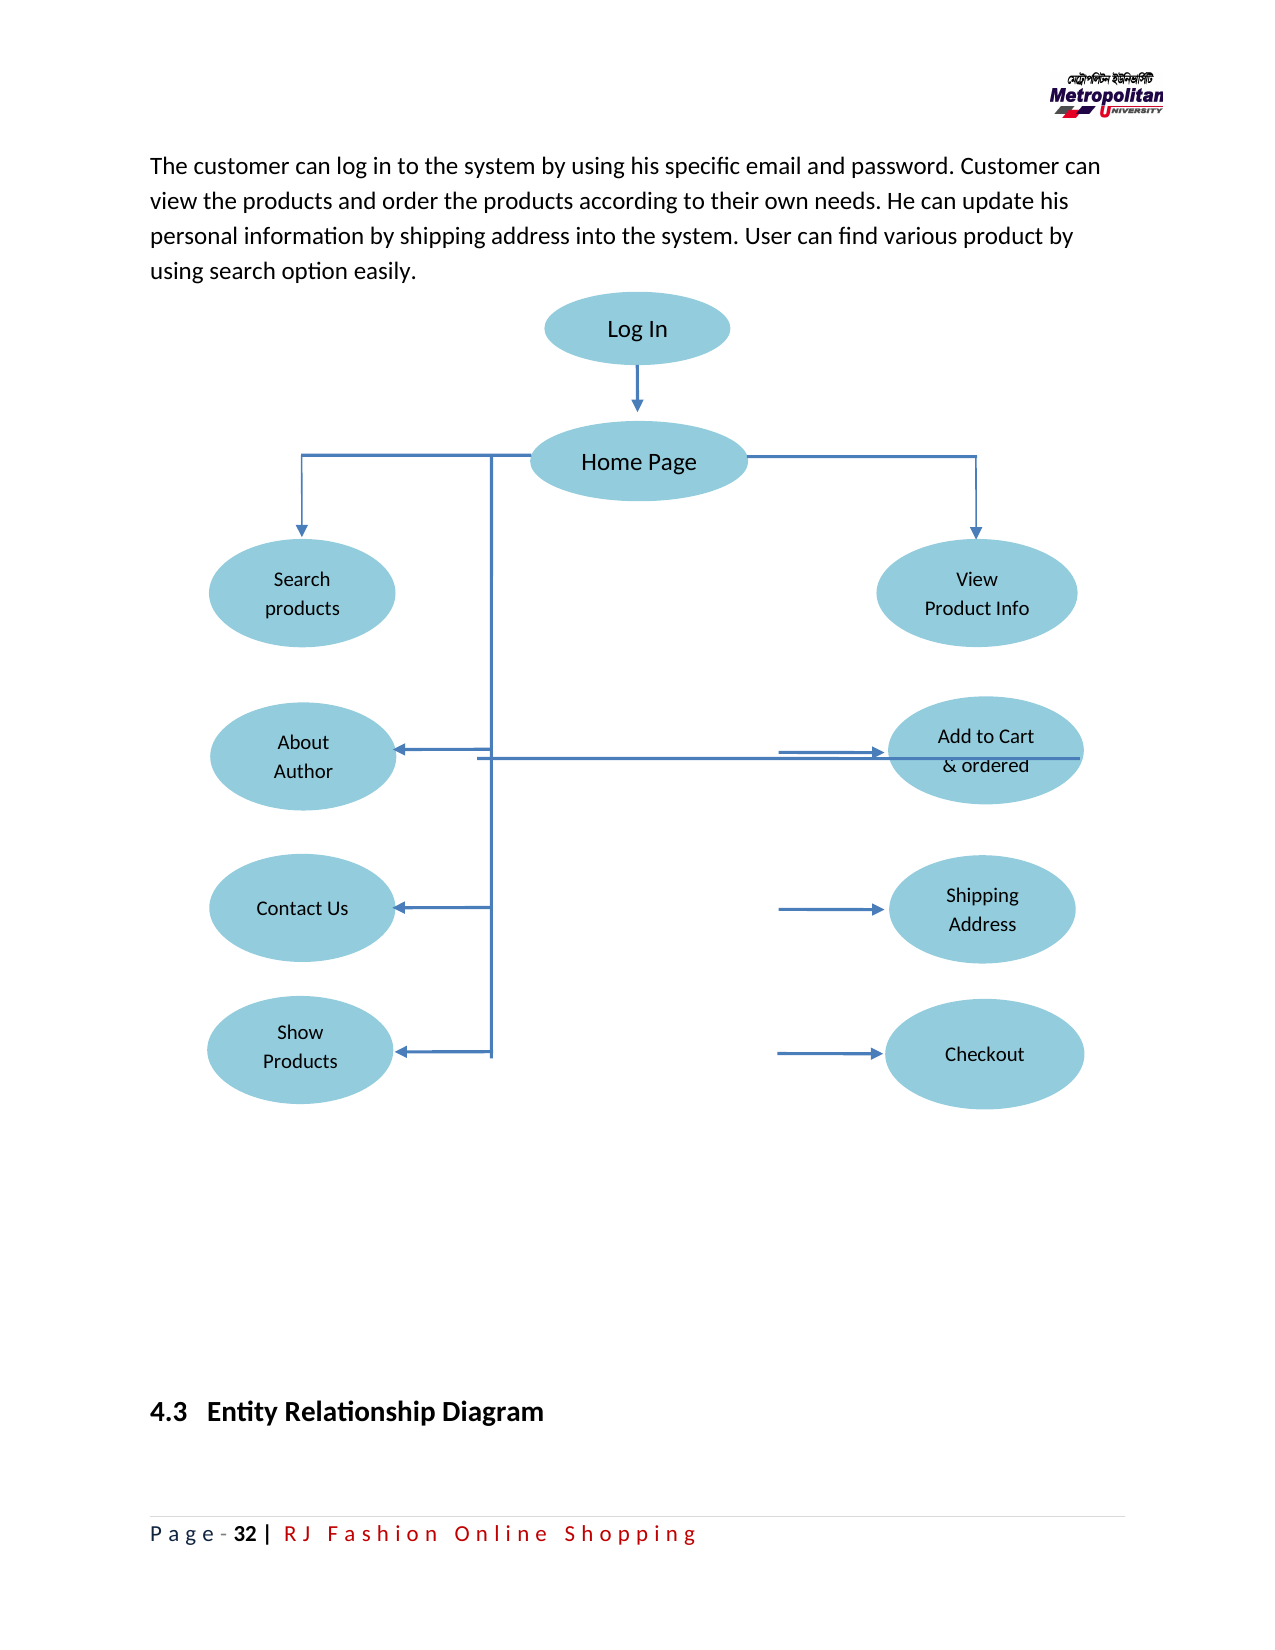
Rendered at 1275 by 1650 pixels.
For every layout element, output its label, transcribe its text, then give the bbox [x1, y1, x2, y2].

picture [1050, 72, 1163, 118]
text The customer can log in to the system by using his specific email and password. Customer can view the products and order the products according to their own needs. He can update his personal information by shipping address into the system. User can find various product by using search option easily. [150, 150, 1125, 286]
text 4.3 Entity Relationship Diagram [150, 1393, 1125, 1429]
